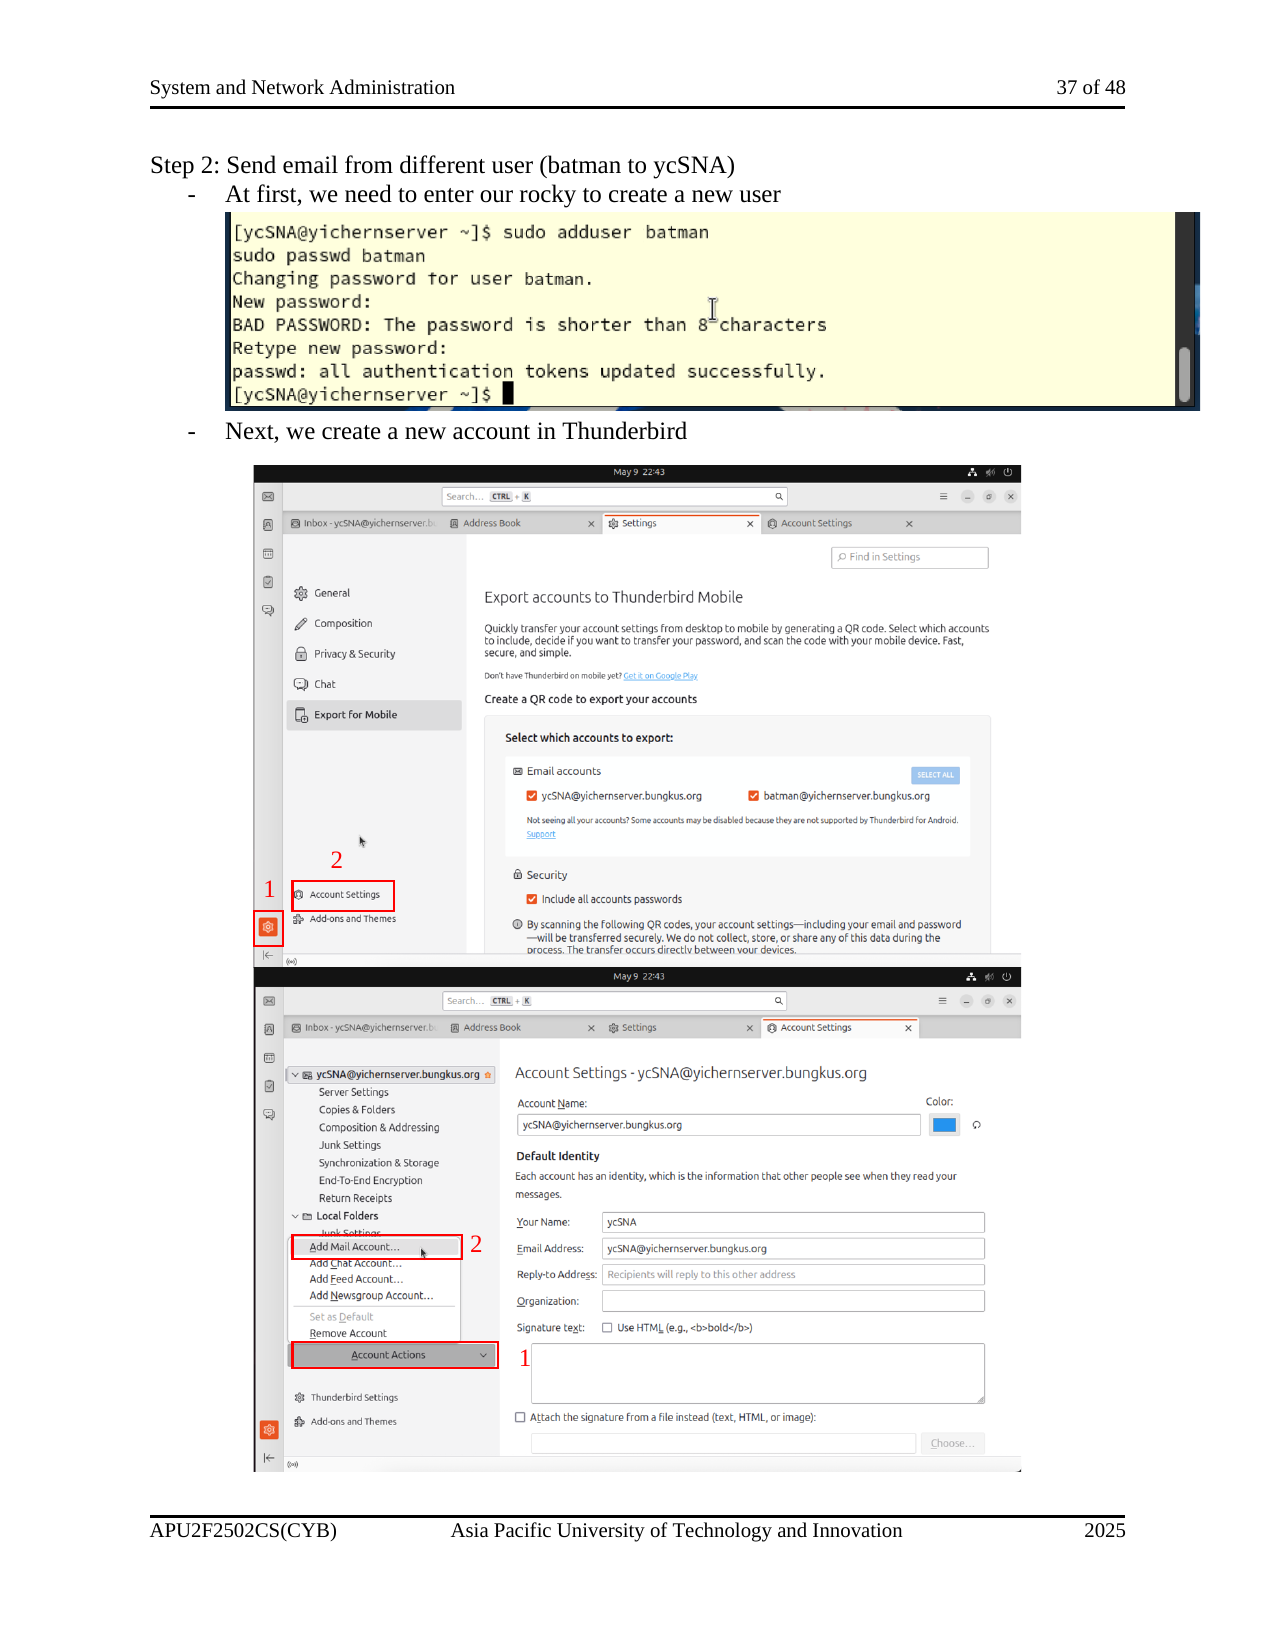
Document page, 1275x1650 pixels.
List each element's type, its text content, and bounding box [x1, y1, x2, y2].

list At first, we need to enter our rocky to create a new user [187, 179, 1125, 207]
picture [255, 912, 282, 945]
picture [225, 212, 1200, 411]
picture [253, 465, 1022, 1472]
list Next, we create a new account in Thunderbird [187, 416, 1125, 444]
text Step 2: Send email from different user (batman to ycSNA) [150, 150, 1125, 179]
